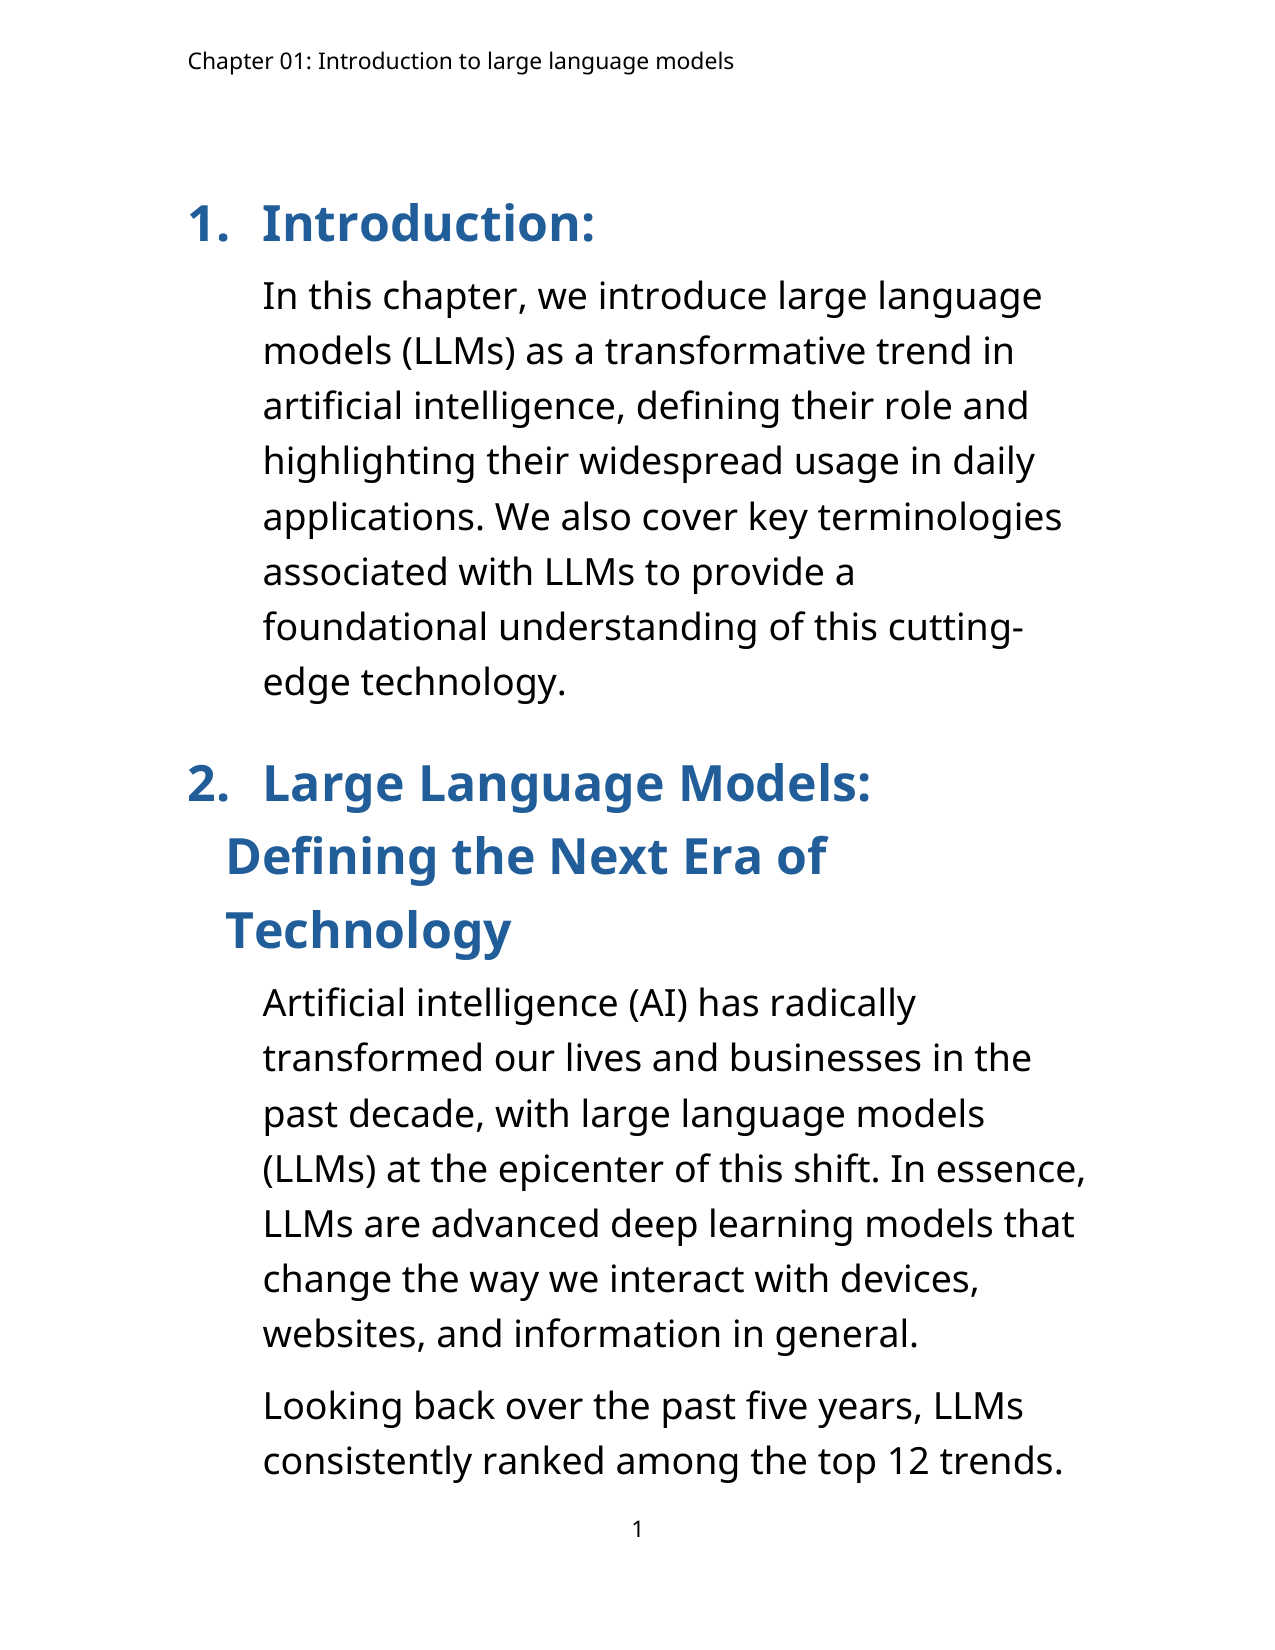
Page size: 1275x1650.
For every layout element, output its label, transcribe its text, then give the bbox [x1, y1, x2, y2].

text Introduction: [187, 187, 1087, 256]
text Large Language Models: Defining the Next Era of Technology [187, 748, 1087, 963]
text Looking back over the past five years, LLMs consistently ranked among the top 12 trends. [262, 1379, 1087, 1485]
text Artificial intelligence (AI) has radically transformed our lives and businesses in the past decade, with large language models (LLMs) at the epicenter of this shift. In essence, LLMs are advanced deep learning models that change the way we interact with devices, websites, and information in general. [262, 977, 1087, 1358]
text In this chapter, we introduce large language models (LLMs) as a transformative trend in artificial intelligence, defining their role and highlighting their widespread usage in daily applications. We also cover key terminologies associated with LLMs to provide a foundational understanding of this cutting-edge technology. [262, 269, 1087, 706]
